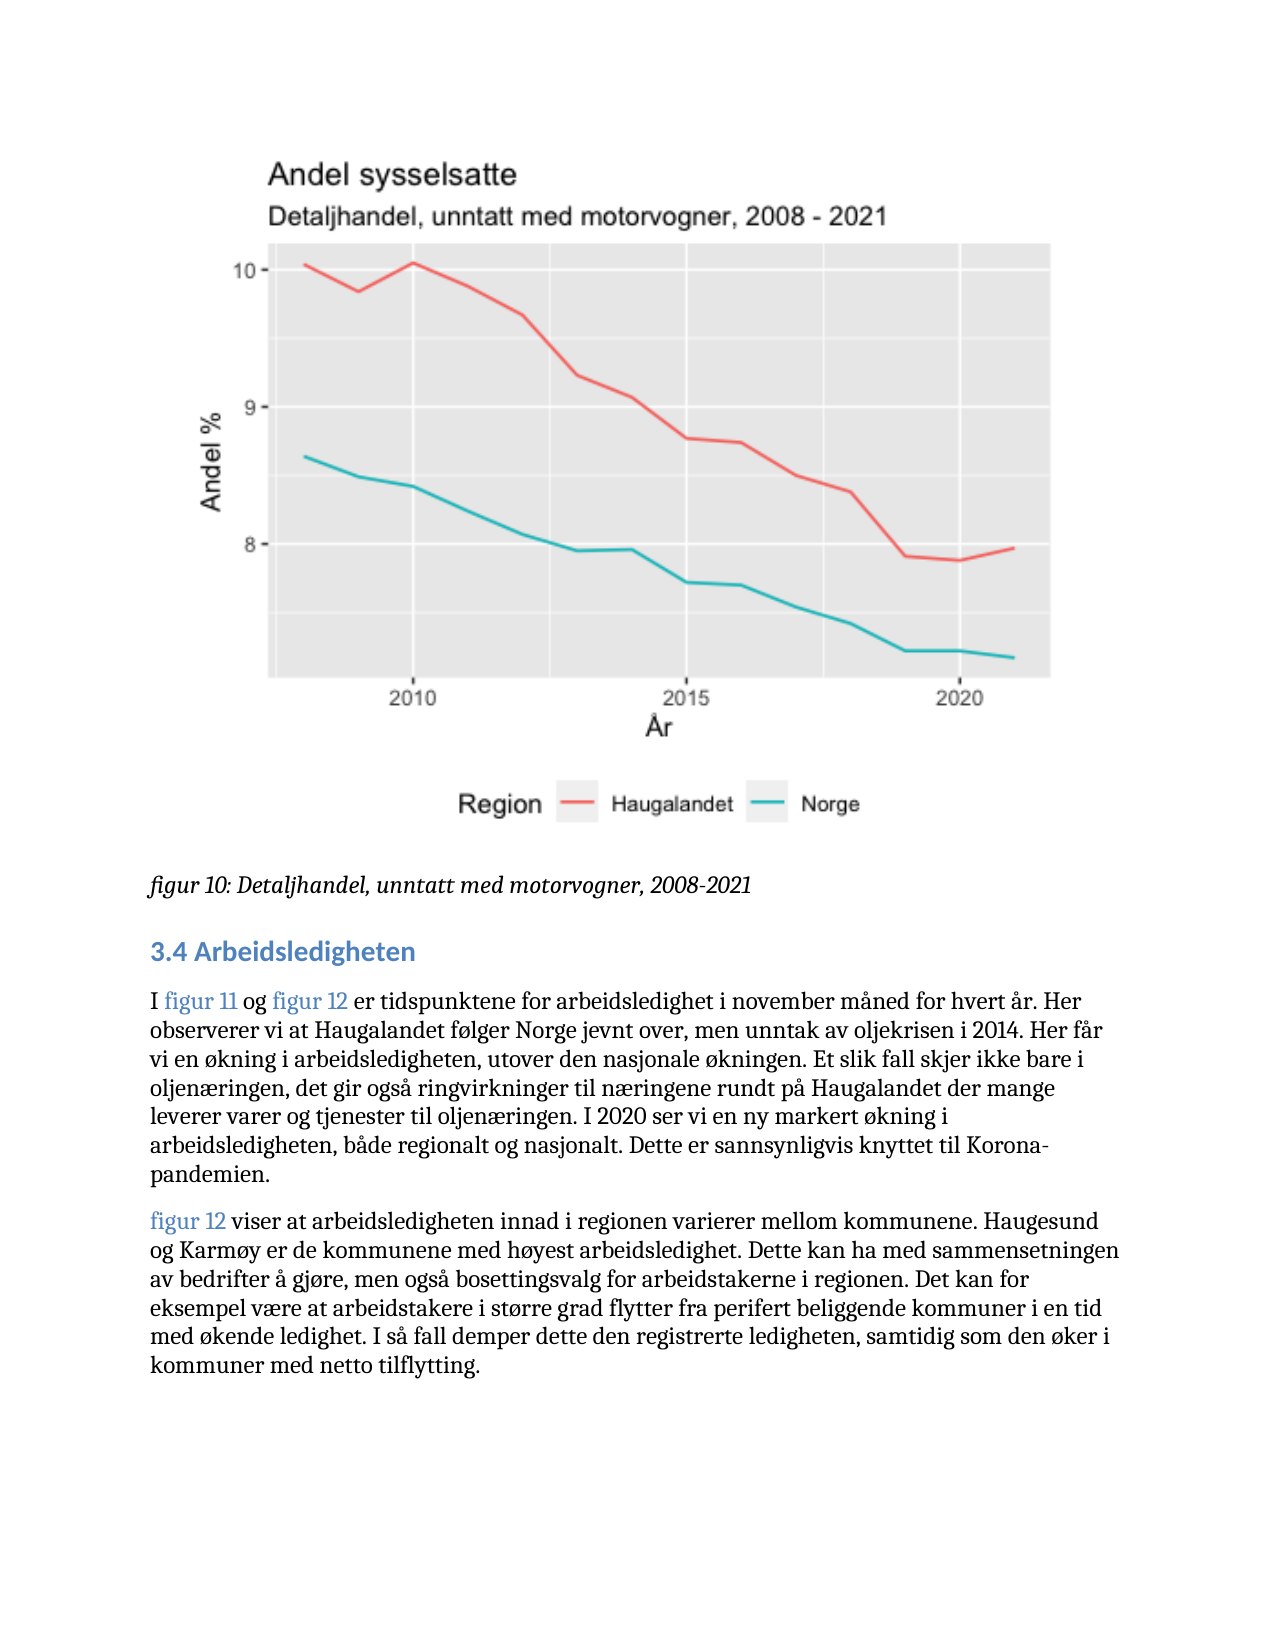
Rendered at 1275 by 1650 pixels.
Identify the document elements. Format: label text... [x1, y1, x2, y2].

table_header figur 10: Detaljhandel, unntatt med motorvogner, 2008-2021 [139, 150, 1114, 912]
picture [188, 150, 1064, 850]
text figur 12 viser at arbeidsledigheten innad i regionen varierer mellom kommunene. Haugesund og Karmøy er de kommunene med høyest arbeidsledighet. Dette kan ha med sammensetningen av bedrifter å gjøre, men også bosettingsvalg for arbeidstakerne i regionen. Det kan for eksempel være at arbeidstakere i større grad flytter fra perifert beliggende kommuner i en tid med økende ledighet. I så fall demper dette den registrerte ledigheten, samtidig som den øker i kommuner med netto tilflytting. [150, 1207, 1125, 1380]
text I figur 11 og figur 12 er tidspunktene for arbeidsledighet i november måned for hvert år. Her observerer vi at Haugalandet følger Norge jevnt over, men unntak av oljekrisen i 2014. Her får vi en økning i arbeidsledigheten, utover den nasjonale økningen. Et slik fall skjer ikke bare i oljenæringen, det gir også ringvirkninger til næringene rundt på Haugalandet der mange leverer varer og tjenester til oljenæringen. I 2020 ser vi en ny markert økning i arbeidsledigheten, både regionalt og nasjonalt. Dette er sannsynligvis knyttet til Korona-pandemien. [150, 987, 1125, 1188]
subtitle 3.4 Arbeidsledigheten [150, 933, 1125, 968]
